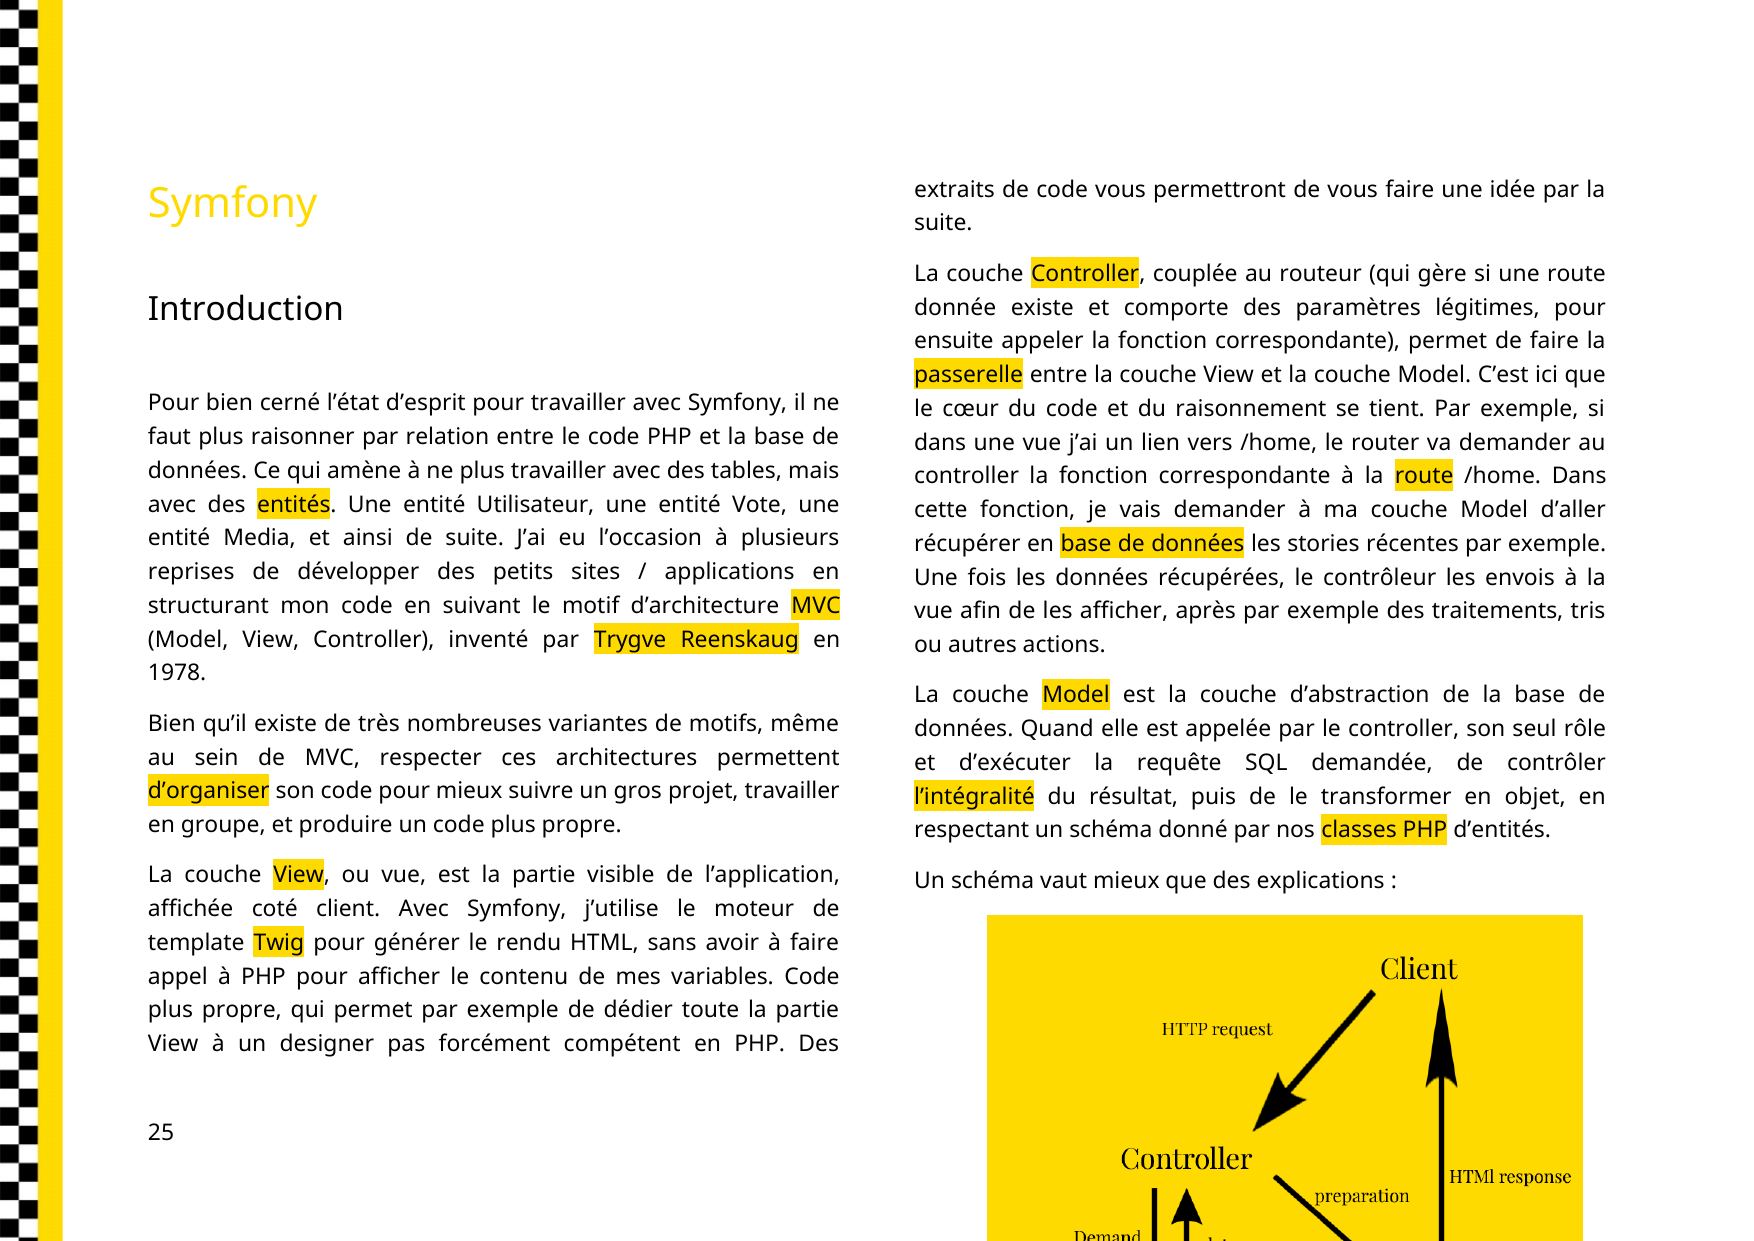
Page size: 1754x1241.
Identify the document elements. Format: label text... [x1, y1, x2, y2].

text La couche View, ou vue, est la partie visible de l’application, affichée coté client. Avec Symfony, j’utilise le moteur de template Twig pour générer le rendu HTML, sans avoir à faire appel à PHP pour afficher le contenu de mes variables. Code plus propre, qui permet par exemple de dédier toute la partie View à un designer pas forcément compétent en PHP. Des extraits de code vous permettront de vous faire une idée par la suite. [914, 173, 1606, 238]
text La couche Model est la couche d’abstraction de la base de données. Quand elle est appelée par le controller, son seul rôle et d’exécuter la requête SQL demandée, de contrôler l’intégralité du résultat, puis de le transformer en objet, en respectant un schéma donné par nos classes PHP d’entités. [914, 678, 1606, 845]
subtitle Introduction [148, 284, 840, 330]
picture [0, 0, 63, 1241]
text La couche Controller, couplée au routeur (qui gère si une route donnée existe et comporte des paramètres légitimes, pour ensuite appeler la fonction correspondante), permet de faire la passerelle entre la couche View et la couche Model. C’est ici que le cœur du code et du raisonnement se tient. Par exemple, si dans une vue j’ai un lien vers /home, le router va demander au controller la fonction correspondante à la route /home. Dans cette fonction, je vais demander à ma couche Model d’aller récupérer en base de données les stories récentes par exemple. Une fois les données récupérées, le contrôleur les envois à la vue afin de les afficher, après par exemple des traitements, tris ou autres actions. [914, 257, 1606, 659]
text Un schéma vaut mieux que des explications : [914, 864, 1606, 895]
text La couche View, ou vue, est la partie visible de l’application, affichée coté client. Avec Symfony, j’utilise le moteur de template Twig pour générer le rendu HTML, sans avoir à faire appel à PHP pour afficher le contenu de mes variables. Code plus propre, qui permet par exemple de dédier toute la partie View à un designer pas forcément compétent en PHP. Des extraits de code vous permettront de vous faire une idée par la suite. [148, 858, 840, 1058]
text Bien qu’il existe de très nombreuses variantes de motifs, même au sein de MVC, respecter ces architectures permettent d’organiser son code pour mieux suivre un gros projet, travailler en groupe, et produire un code plus propre. [148, 707, 840, 839]
text Pour bien cerné l’état d’esprit pour travailler avec Symfony, il ne faut plus raisonner par relation entre le code PHP et la base de données. Ce qui amène à ne plus travailler avec des tables, mais avec des entités. Une entité Utilisateur, une entité Vote, une entité Media, et ainsi de suite. J’ai eu l’occasion à plusieurs reprises de développer des petits sites / applications en structurant mon code en suivant le motif d’architecture MVC (Model, View, Controller), inventé par Trygve Reenskaug en 1978. [148, 386, 840, 688]
picture [987, 915, 1583, 1241]
subtitle Symfony [148, 173, 840, 229]
